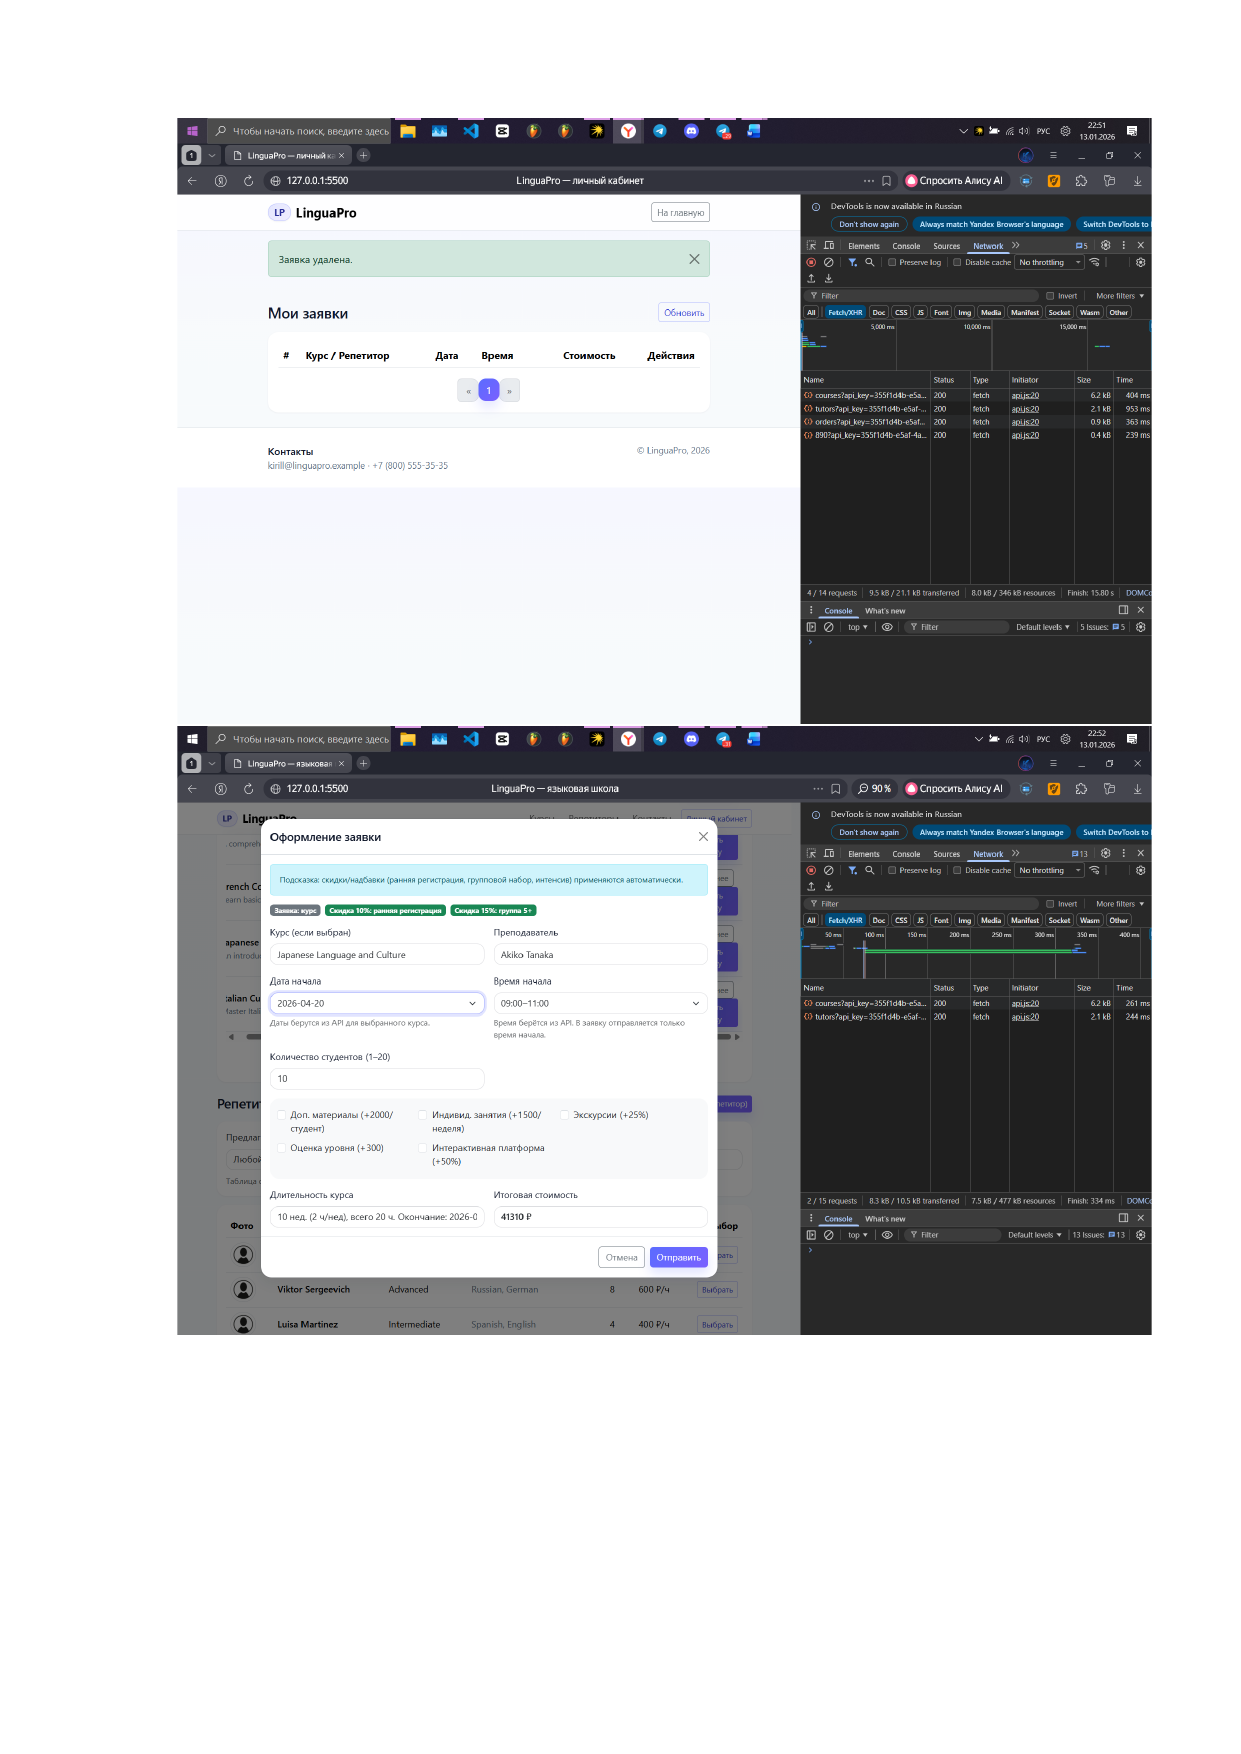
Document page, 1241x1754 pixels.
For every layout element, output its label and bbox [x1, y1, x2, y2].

picture [177, 726, 1152, 1335]
picture [177, 118, 1152, 724]
